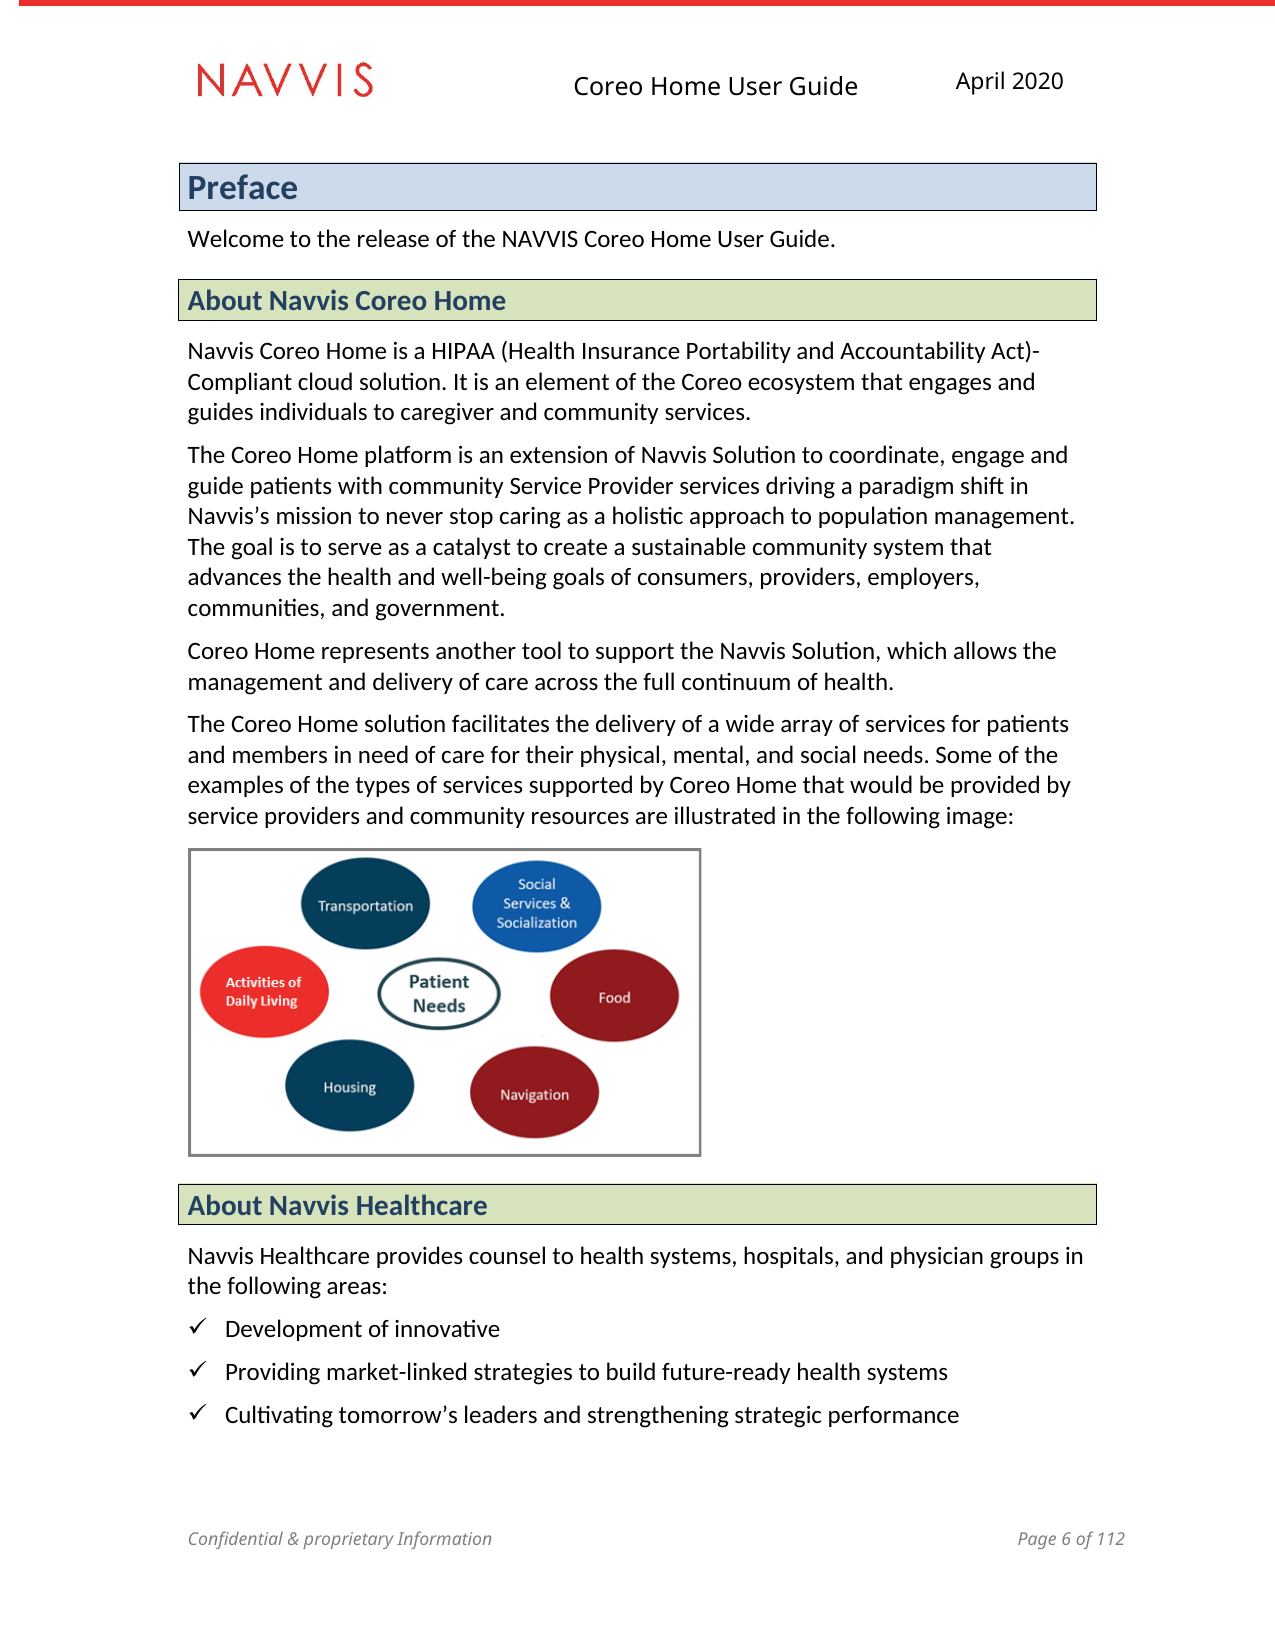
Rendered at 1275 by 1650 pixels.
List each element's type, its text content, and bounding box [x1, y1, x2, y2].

picture [187, 55, 383, 104]
list Development of innovative [187, 1313, 1087, 1344]
text The Coreo Home solution facilitates the delivery of a wide array of services for patients and members in need of care for their physical, mental, and social needs. Some of the examples of the types of services supported by Coreo Home that would be provided by service providers and community resources are illustrated in the following image: [187, 709, 1087, 831]
list Providing market-linked strategies to build future-ready health systems [187, 1357, 1087, 1387]
list Cultivating tomorrow’s leaders and strengthening strategic performance [187, 1399, 1087, 1430]
picture [187, 847, 702, 1159]
subtitle Preface [180, 164, 1096, 210]
text Navvis Coreo Home is a HIPAA (Health Insurance Portability and Accountability Act)-Compliant cloud solution. It is an element of the Coreo ecosystem that engages and guides individuals to caregiver and community services. [187, 335, 1087, 427]
text Coreo Home represents another tool to support the Navvis Solution, which allows the management and delivery of care across the full continuum of health. [187, 635, 1087, 696]
subtitle About Navvis Healthcare [179, 1185, 1096, 1224]
text Navvis Healthcare provides counsel to health systems, hospitals, and physician groups in the following areas: [187, 1240, 1087, 1301]
subtitle About Navvis Coreo Home [179, 280, 1096, 320]
text The Coreo Home platform is an extension of Navvis Solution to coordinate, engage and guide patients with community Service Provider services driving a paradigm shift in Navvis’s mission to never stop caring as a holistic approach to population management. The goal is to serve as a catalyst to create a sustainable community system that advances the health and well-being goals of consumers, providers, employers, communities, and government. [187, 439, 1087, 623]
text Welcome to the release of the NAVVIS Coreo Home User Guide. [187, 223, 1087, 254]
